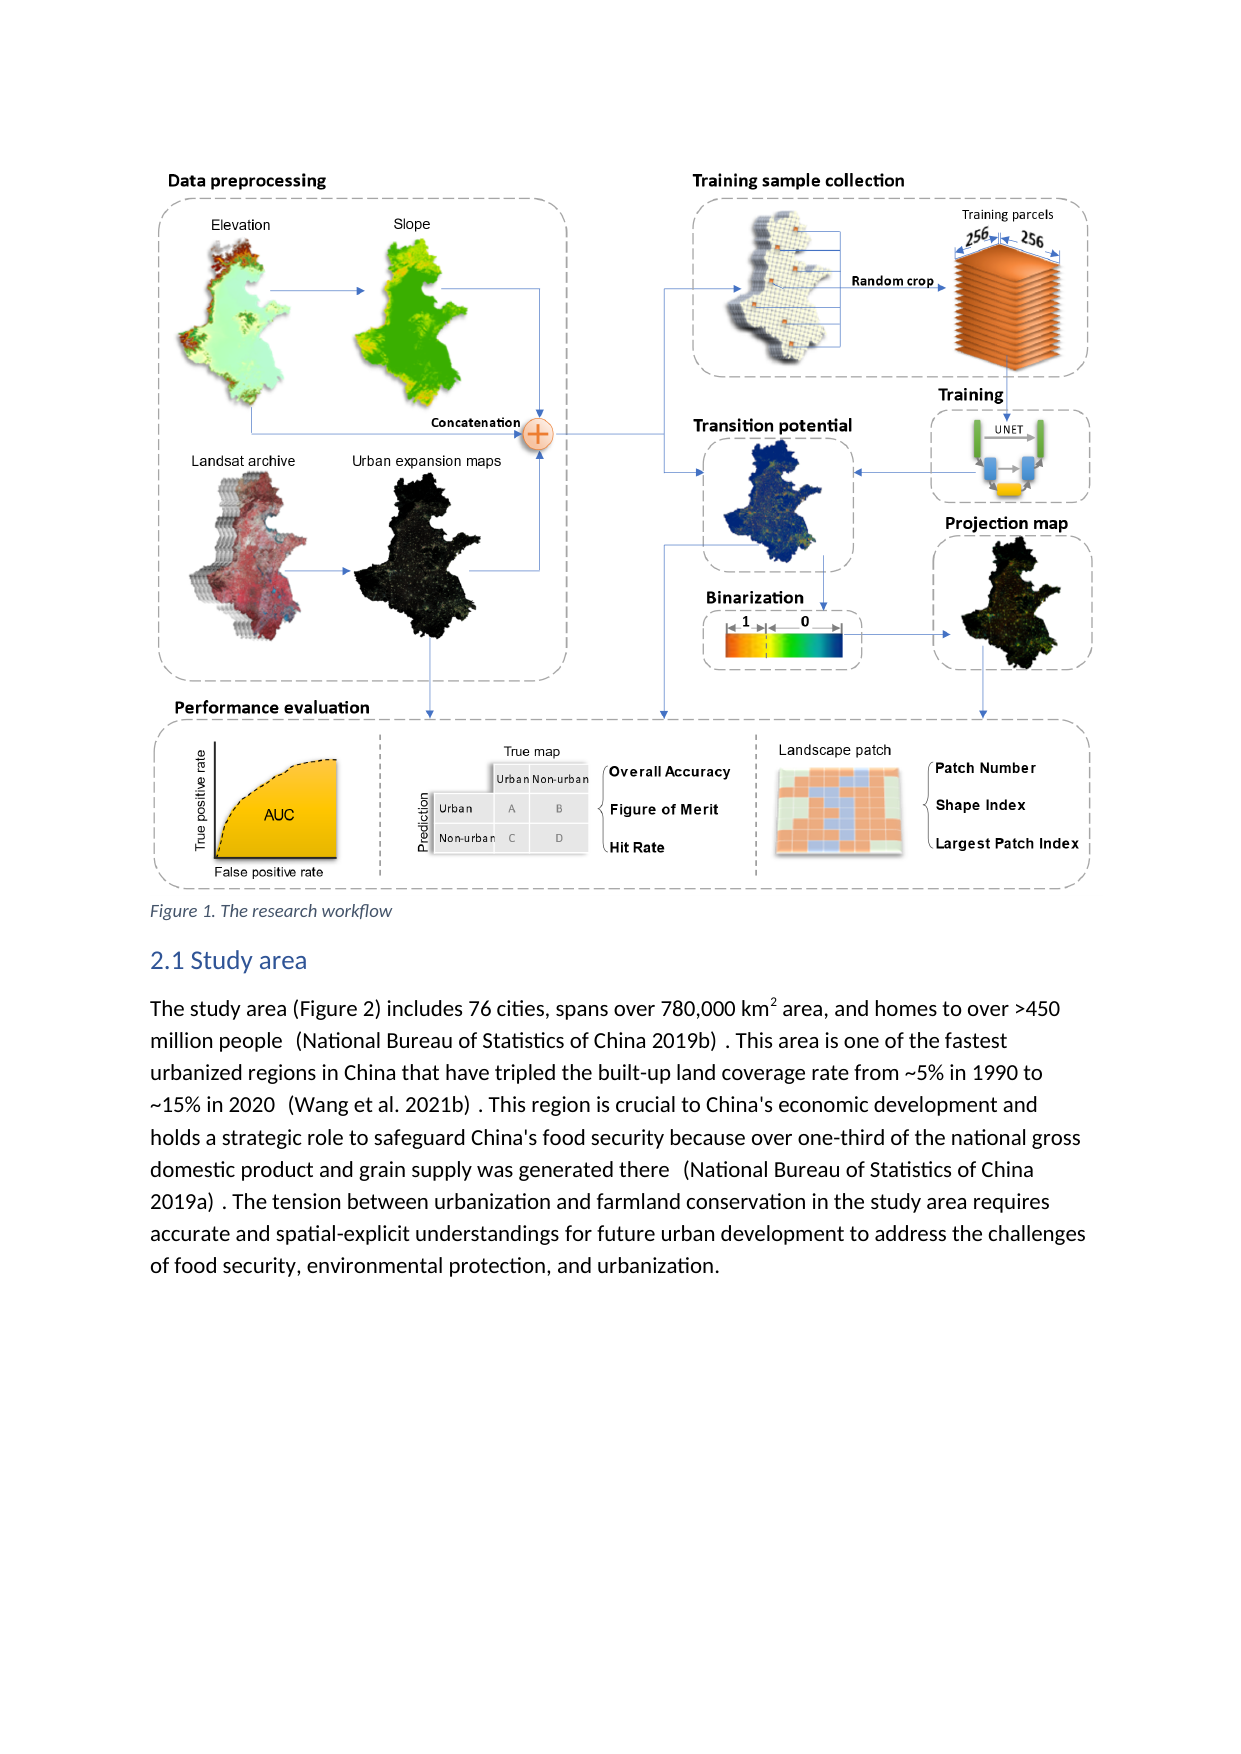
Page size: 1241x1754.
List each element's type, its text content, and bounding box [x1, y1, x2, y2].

picture [150, 150, 1104, 896]
text The study area (Figure 2) includes 76 cities, spans over 780,000 km2 area, and homes to over >450 million people . This area is one of the fastest urbanized regions in China that have tripled the built-up land coverage rate from ~5% in 1990 to ~15% in 2020 . This region is crucial to China's economic development and holds a strategic role to safeguard China's food security because over one-third of the national gross domestic product and grain supply was generated there . The tension between urbanization and farmland conservation in the study area requires accurate and spatial-explicit understandings for future urban development to address the challenges of food security, environmental protection, and urbanization. [150, 994, 1090, 1279]
subtitle 2.1 Study area [150, 943, 1090, 976]
text Figure 1. The research workflow [150, 900, 1090, 923]
